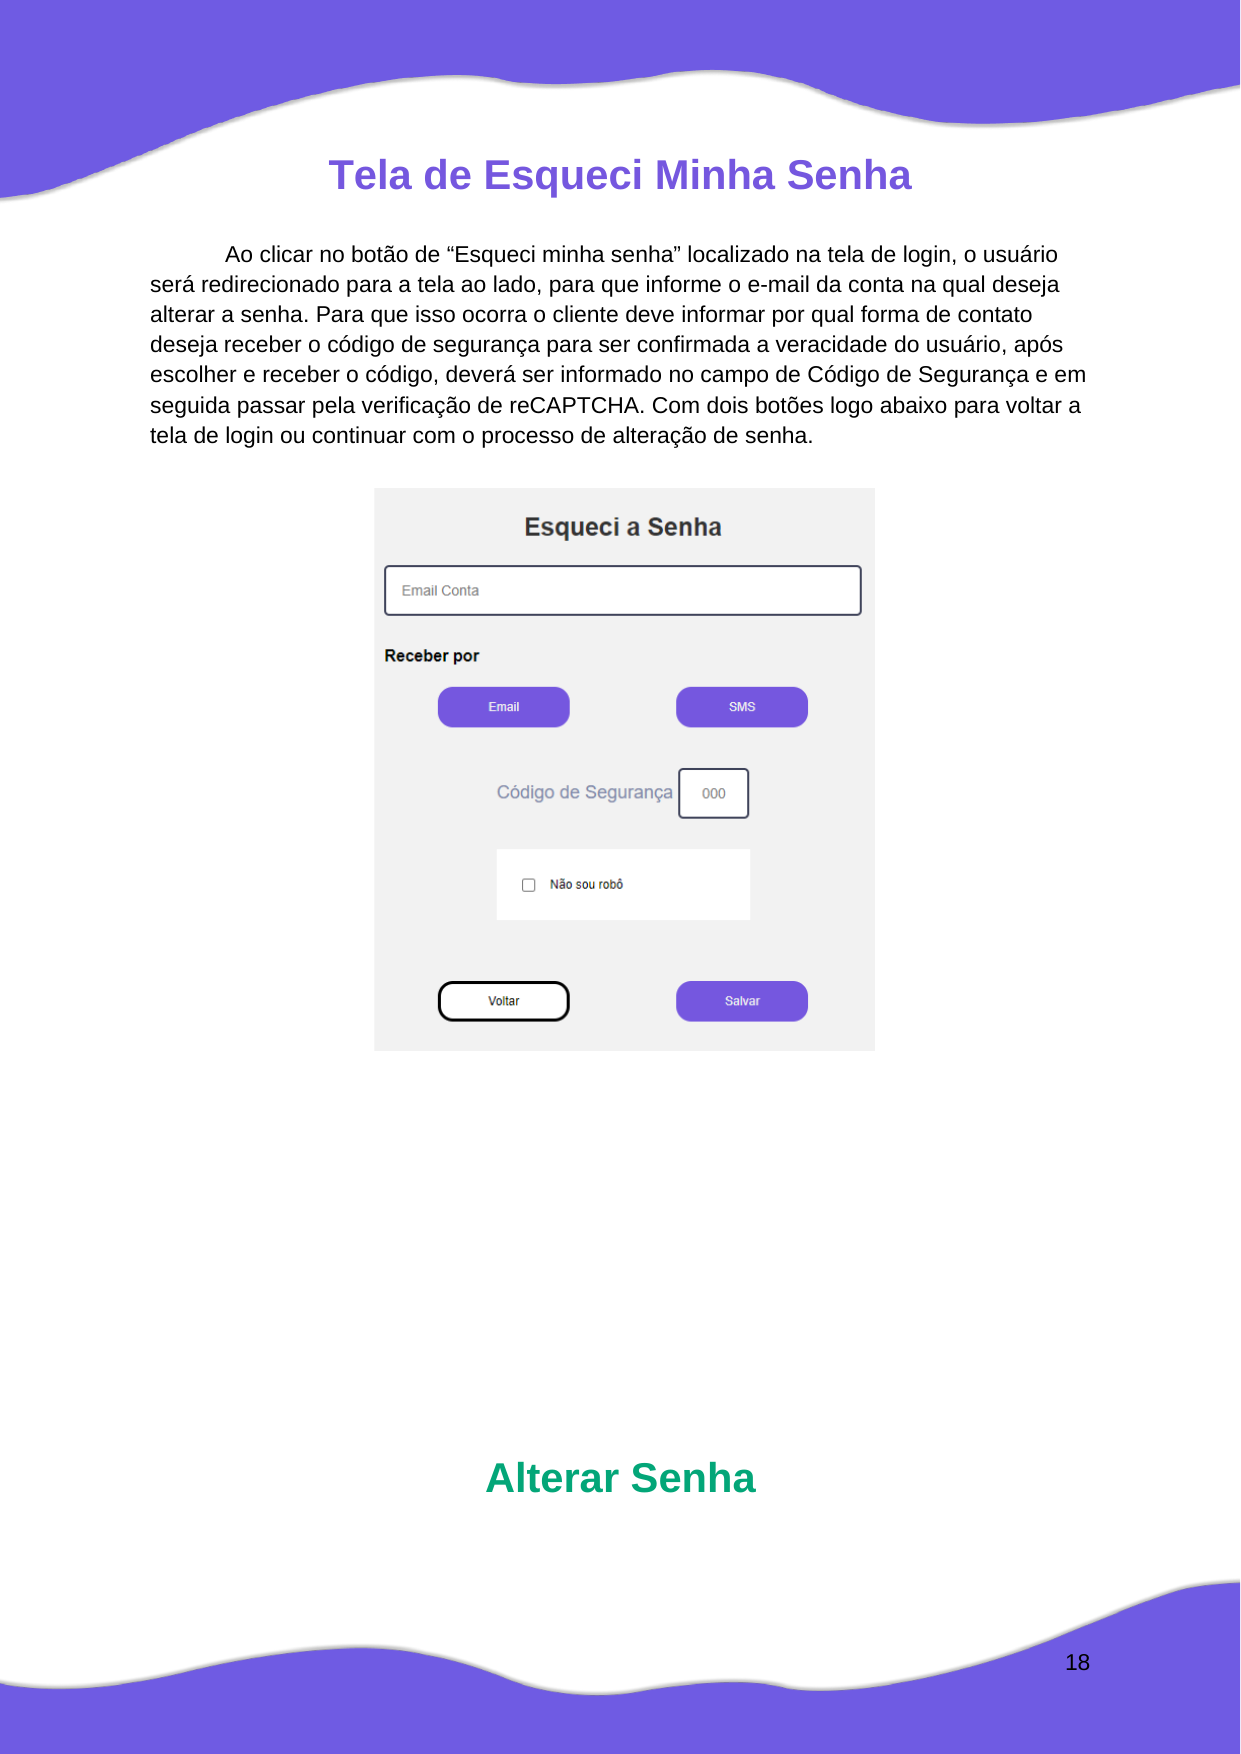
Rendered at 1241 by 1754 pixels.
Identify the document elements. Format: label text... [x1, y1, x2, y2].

picture [0, 1577, 1241, 1754]
text Ao clicar no botão de “Esqueci minha senha” localizado na tela de login, o usuário será redirecionado para a tela ao lado, para que informe o e-mail da conta na qual deseja alterar a senha. Para que isso ocorra o cliente deve informar por qual forma de contato deseja receber o código de segurança para ser confirmada a veracidade do usuário, após escolher e receber o código, deverá ser informado no campo de Código de Segurança e em seguida passar pela verificação de reCAPTCHA. Com dois botões logo abaixo para voltar a tela de login ou continuar com o processo de alteração de senha. [150, 241, 1090, 448]
picture [0, 0, 1241, 206]
picture [374, 488, 875, 1051]
subtitle Tela de Esqueci Minha Senha [150, 150, 1090, 198]
subtitle Alterar Senha [150, 1453, 1090, 1501]
